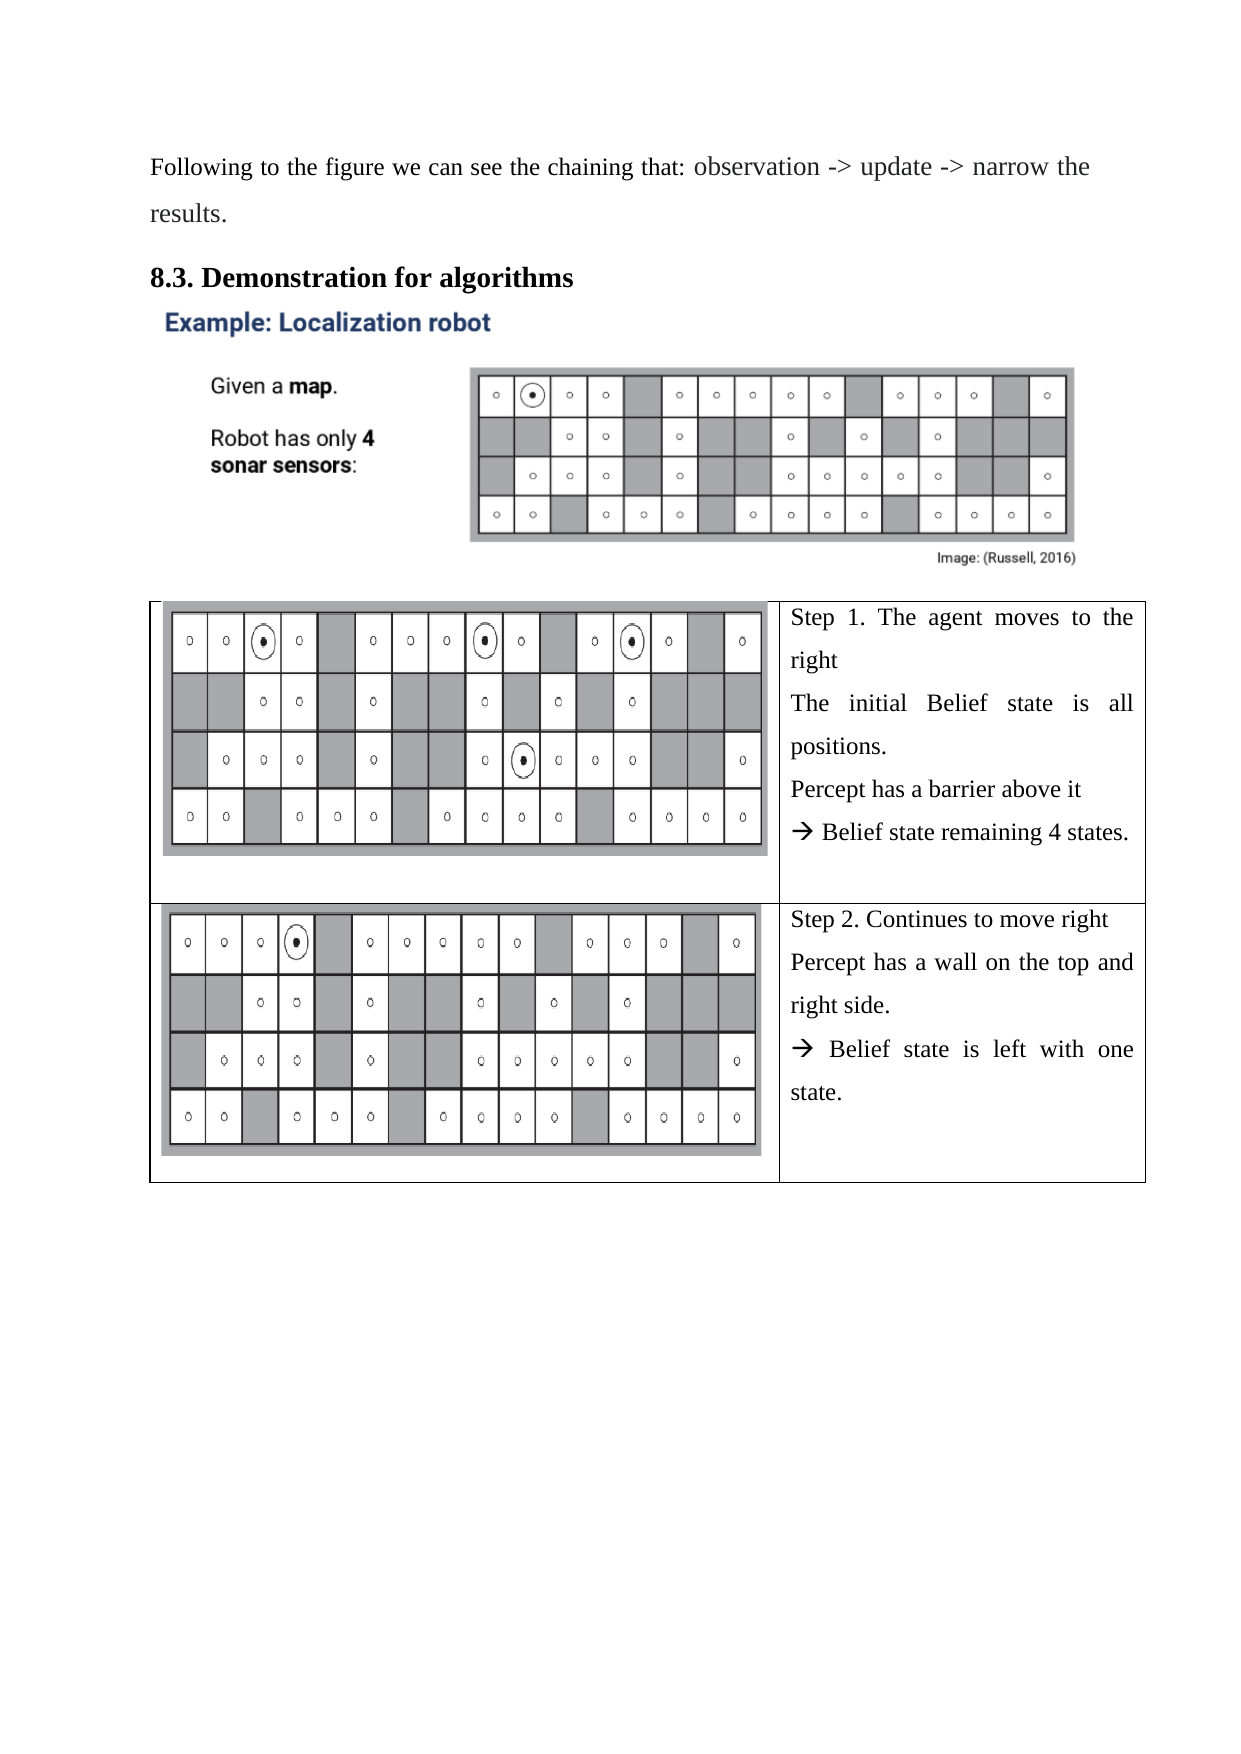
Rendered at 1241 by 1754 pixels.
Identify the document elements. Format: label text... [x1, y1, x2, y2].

table_header [151, 602, 779, 903]
picture [161, 601, 768, 856]
picture [161, 904, 762, 1156]
subtitle 8.3. Demonstration for algorithms [150, 260, 1090, 293]
table_cell [151, 904, 779, 1182]
picture [150, 296, 1091, 570]
table_header Step 1. The agent moves to the right The initial Belief state is all positions. Percept has a barrier above it Belief state remaining 4 states. [780, 602, 1145, 903]
table_cell Step 2. Continues to move right Percept has a wall on the top and right side. Belief state is left with one state. [780, 904, 1145, 1182]
text Following to the figure we can see the chaining that: observation -> update -> narrow the results. [150, 150, 1090, 228]
